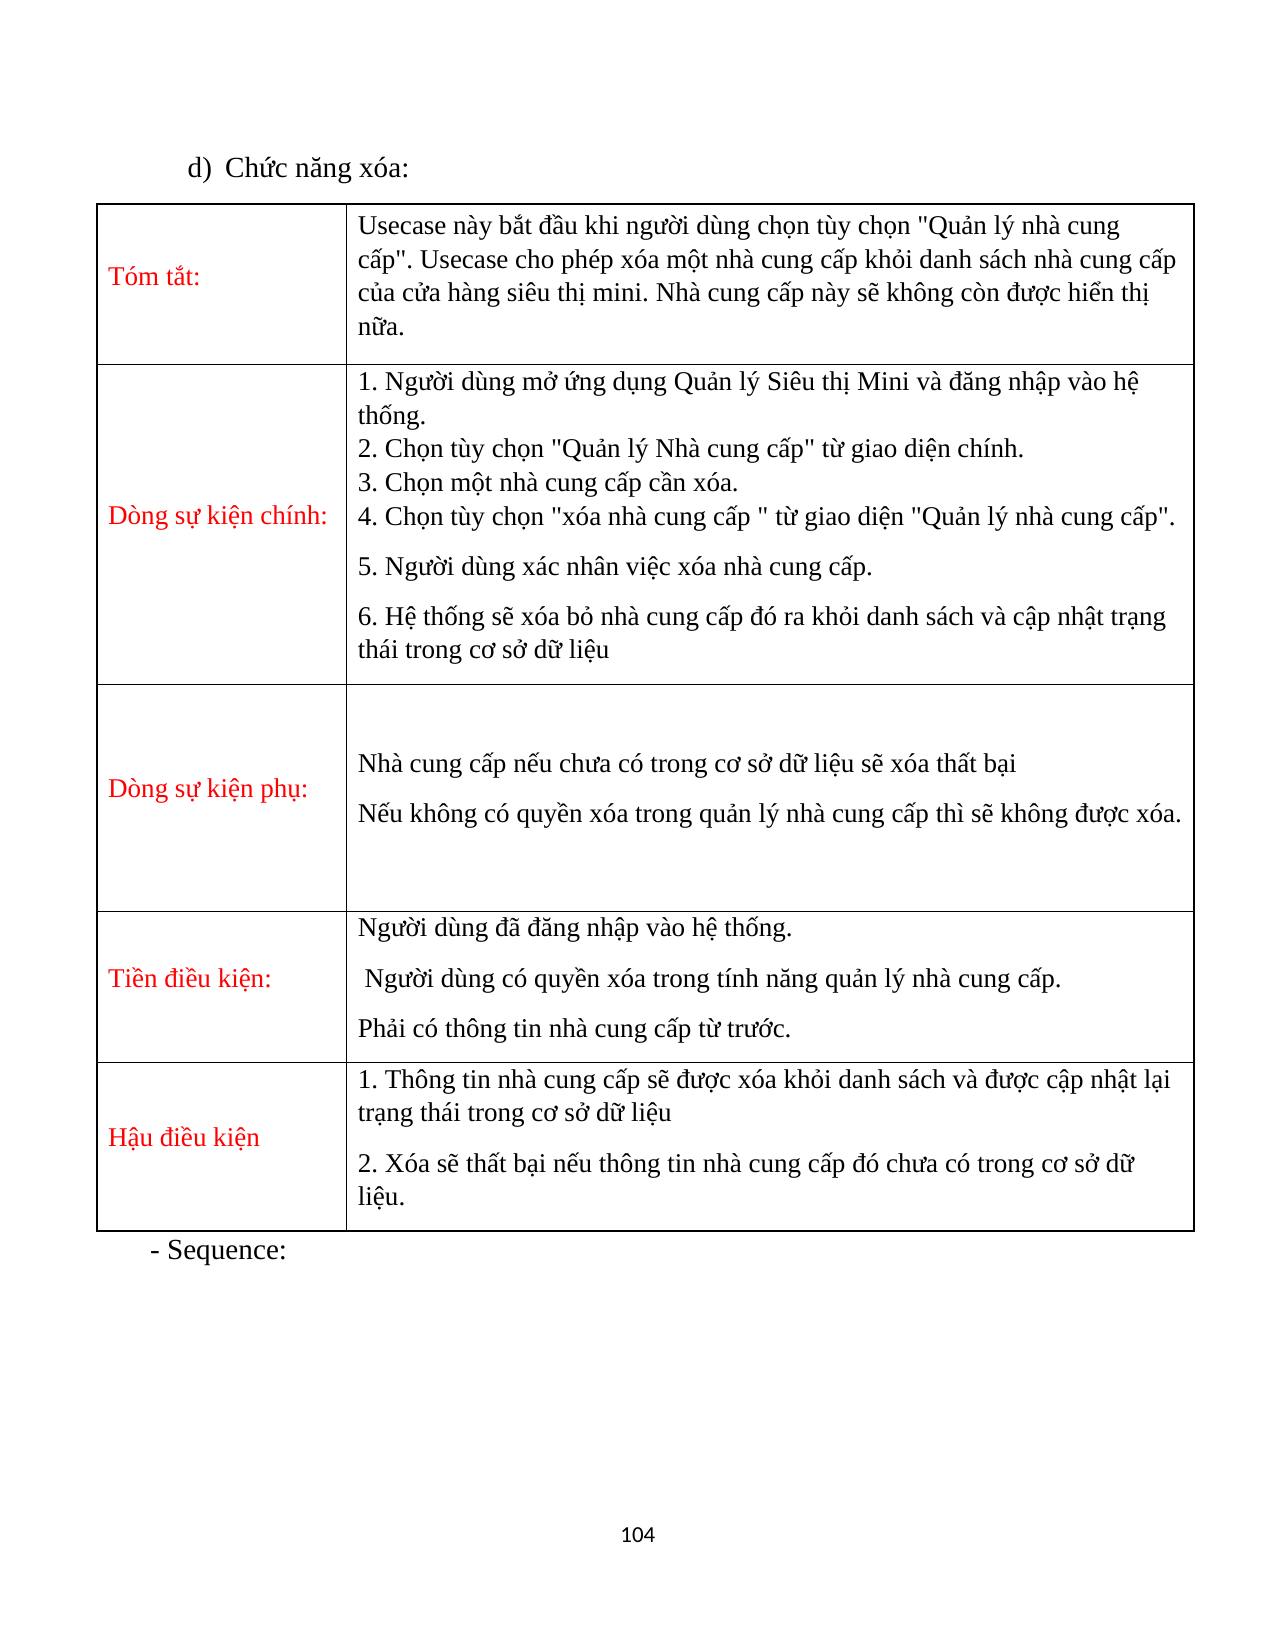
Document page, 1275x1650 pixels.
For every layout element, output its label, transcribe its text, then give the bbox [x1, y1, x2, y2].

table_cell 1. Thông tin nhà cung cấp sẽ được xóa khỏi danh sách và được cập nhật lại trạng thái trong cơ sở dữ liệu 2. Xóa sẽ thất bại nếu thông tin nhà cung cấp đó chưa có trong cơ sở dữ liệu. [347, 1063, 1193, 1230]
table_header Usecase này bắt đầu khi người dùng chọn tùy chọn "Quản lý nhà cung cấp". Usecase cho phép xóa một nhà cung cấp khỏi danh sách nhà cung cấp của cửa hàng siêu thị mini. Nhà cung cấp này sẽ không còn được hiển thị nữa. [347, 205, 1193, 364]
table_header Tóm tắt: [98, 205, 346, 364]
table_cell Nhà cung cấp nếu chưa có trong cơ sở dữ liệu sẽ xóa thất bại Nếu không có quyền xóa trong quản lý nhà cung cấp thì sẽ không được xóa. [347, 685, 1193, 911]
table_cell Tiền điều kiện: [98, 912, 346, 1062]
text - Sequence: [150, 1232, 1125, 1266]
table_cell Dòng sự kiện chính: [98, 365, 346, 683]
list Chức năng xóa: [187, 150, 1125, 183]
table_cell Hậu điều kiện [98, 1063, 346, 1230]
table_cell Người dùng đã đăng nhập vào hệ thống. Người dùng có quyền xóa trong tính năng quản lý nhà cung cấp. Phải có thông tin nhà cung cấp từ trước. [347, 912, 1193, 1062]
table_cell 1. Người dùng mở ứng dụng Quản lý Siêu thị Mini và đăng nhập vào hệ thống. 2. Chọn tùy chọn "Quản lý Nhà cung cấp" từ giao diện chính. 3. Chọn một nhà cung cấp cần xóa. 4. Chọn tùy chọn "xóa nhà cung cấp " từ giao diện "Quản lý nhà cung cấp". 5. Người dùng xác nhân việc xóa nhà cung cấp. 6. Hệ thống sẽ xóa bỏ nhà cung cấp đó ra khỏi danh sách và cập nhật trạng thái trong cơ sở dữ liệu [347, 365, 1193, 683]
table_cell Dòng sự kiện phụ: [98, 685, 346, 911]
